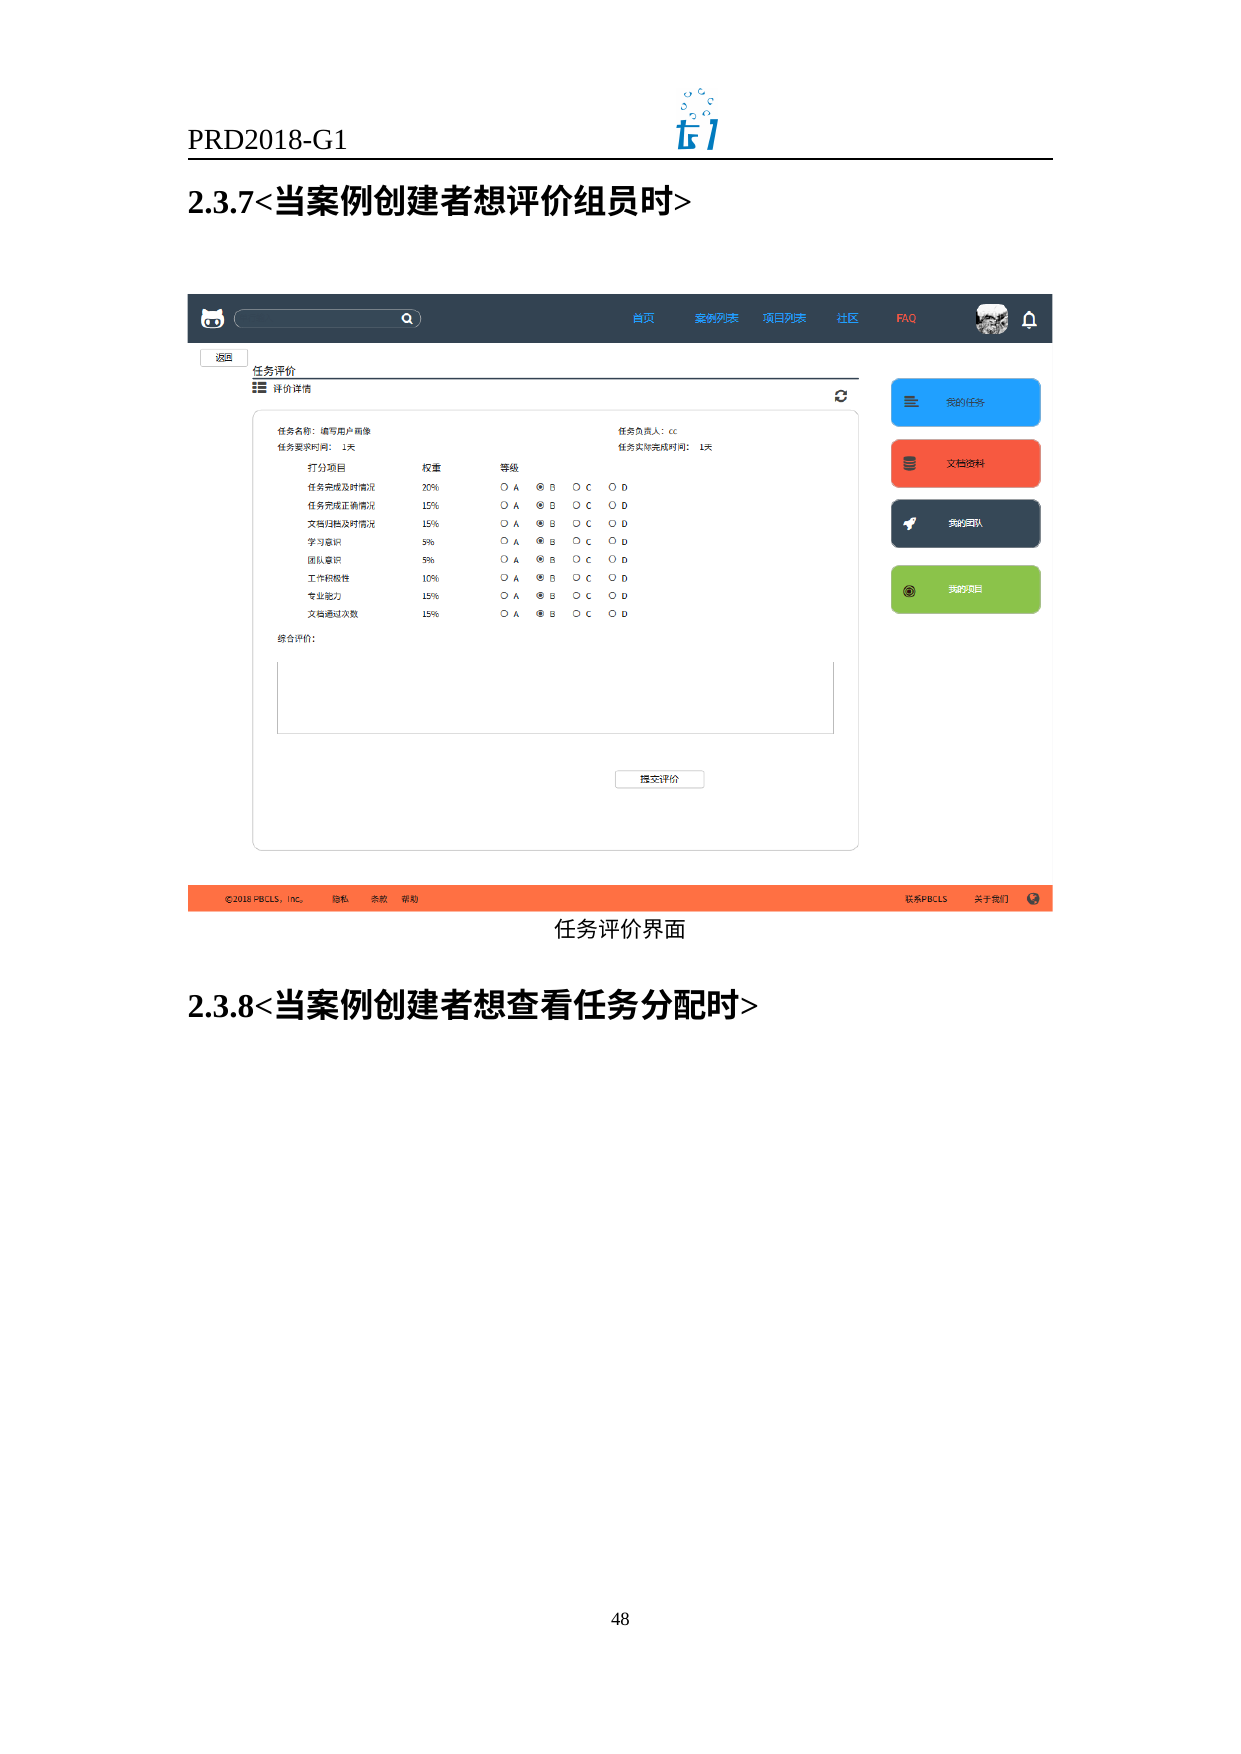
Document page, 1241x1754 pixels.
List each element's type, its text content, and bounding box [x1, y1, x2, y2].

text 任务评价界面 [187, 912, 1053, 944]
subtitle 2.3.7<当案例创建者想评价组员时> [187, 167, 1053, 232]
picture [187, 293, 1053, 912]
picture [676, 88, 719, 150]
subtitle 2.3.8<当案例创建者想查看任务分配时> [187, 971, 1053, 1036]
